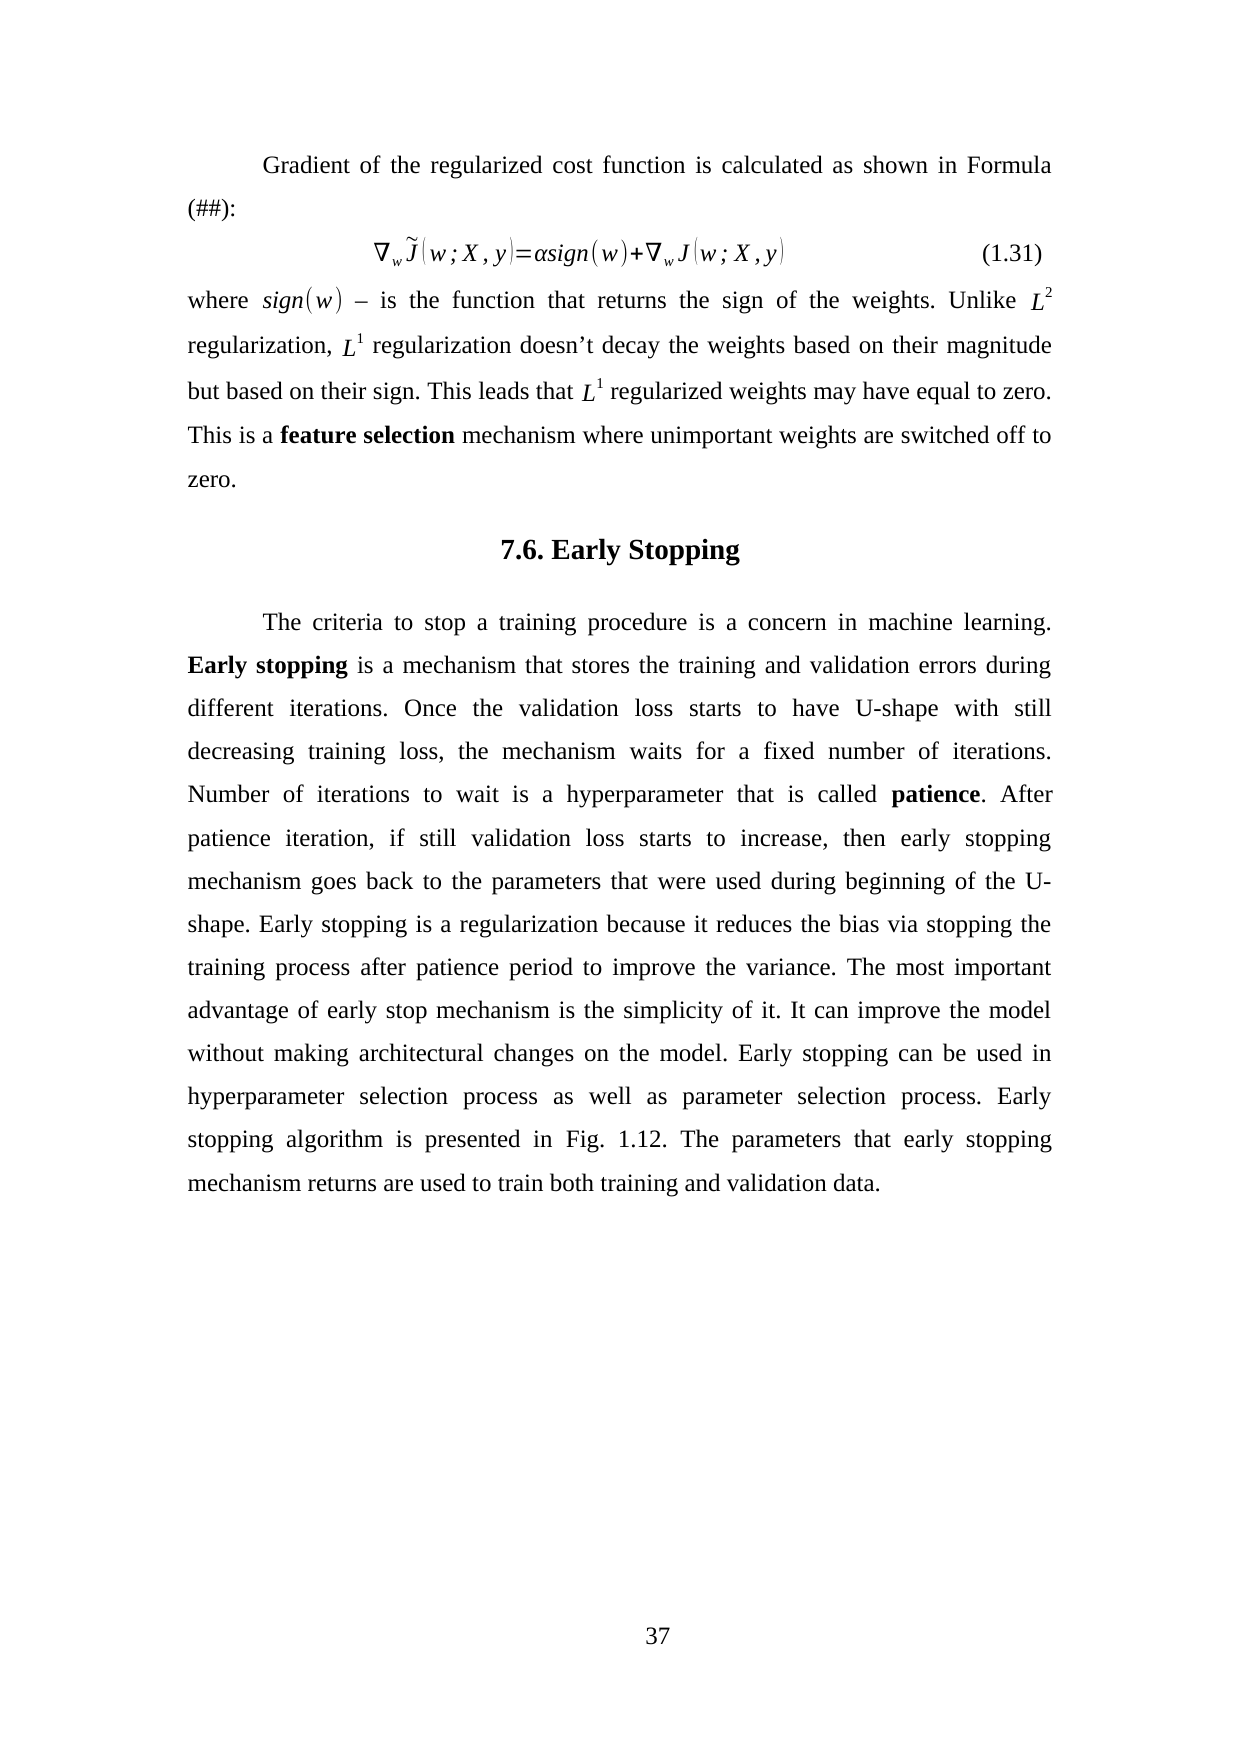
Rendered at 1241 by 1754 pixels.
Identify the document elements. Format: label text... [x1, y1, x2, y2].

text The criteria to stop a training procedure is a concern in machine learning. Early stopping is a mechanism that stores the training and validation errors during different iterations. Once the validation loss starts to have U-shape with still decreasing training loss, the mechanism waits for a fixed number of iterations. Number of iterations to wait is a hyperparameter that is called patience. After patience iteration, if still validation loss starts to increase, then early stopping mechanism goes back to the parameters that were used during beginning of the U-shape. Early stopping is a regularization because it reduces the bias via stopping the training process after patience period to improve the variance. The most important advantage of early stop mechanism is the simplicity of it. It can improve the model without making architectural changes on the model. Early stopping can be used in hyperparameter selection process as well as parameter selection process. Early stopping algorithm is presented in Fig. 1.12. The parameters that early stopping mechanism returns are used to train both training and validation data. [187, 607, 1053, 1196]
text where – is the function that returns the sign of the weights. Unlike regularization, regularization doesn’t decay the weights based on their magnitude but based on their sign. This leads that regularized weights may have equal to zero. This is a feature selection mechanism where unimportant weights are switched off to zero. [187, 284, 1053, 492]
subtitle Early Stopping [187, 532, 1053, 565]
table_header [188, 236, 970, 284]
text Gradient of the regularized cost function is calculated as shown in Formula (##): [187, 150, 1053, 222]
table_header [970, 236, 1053, 284]
